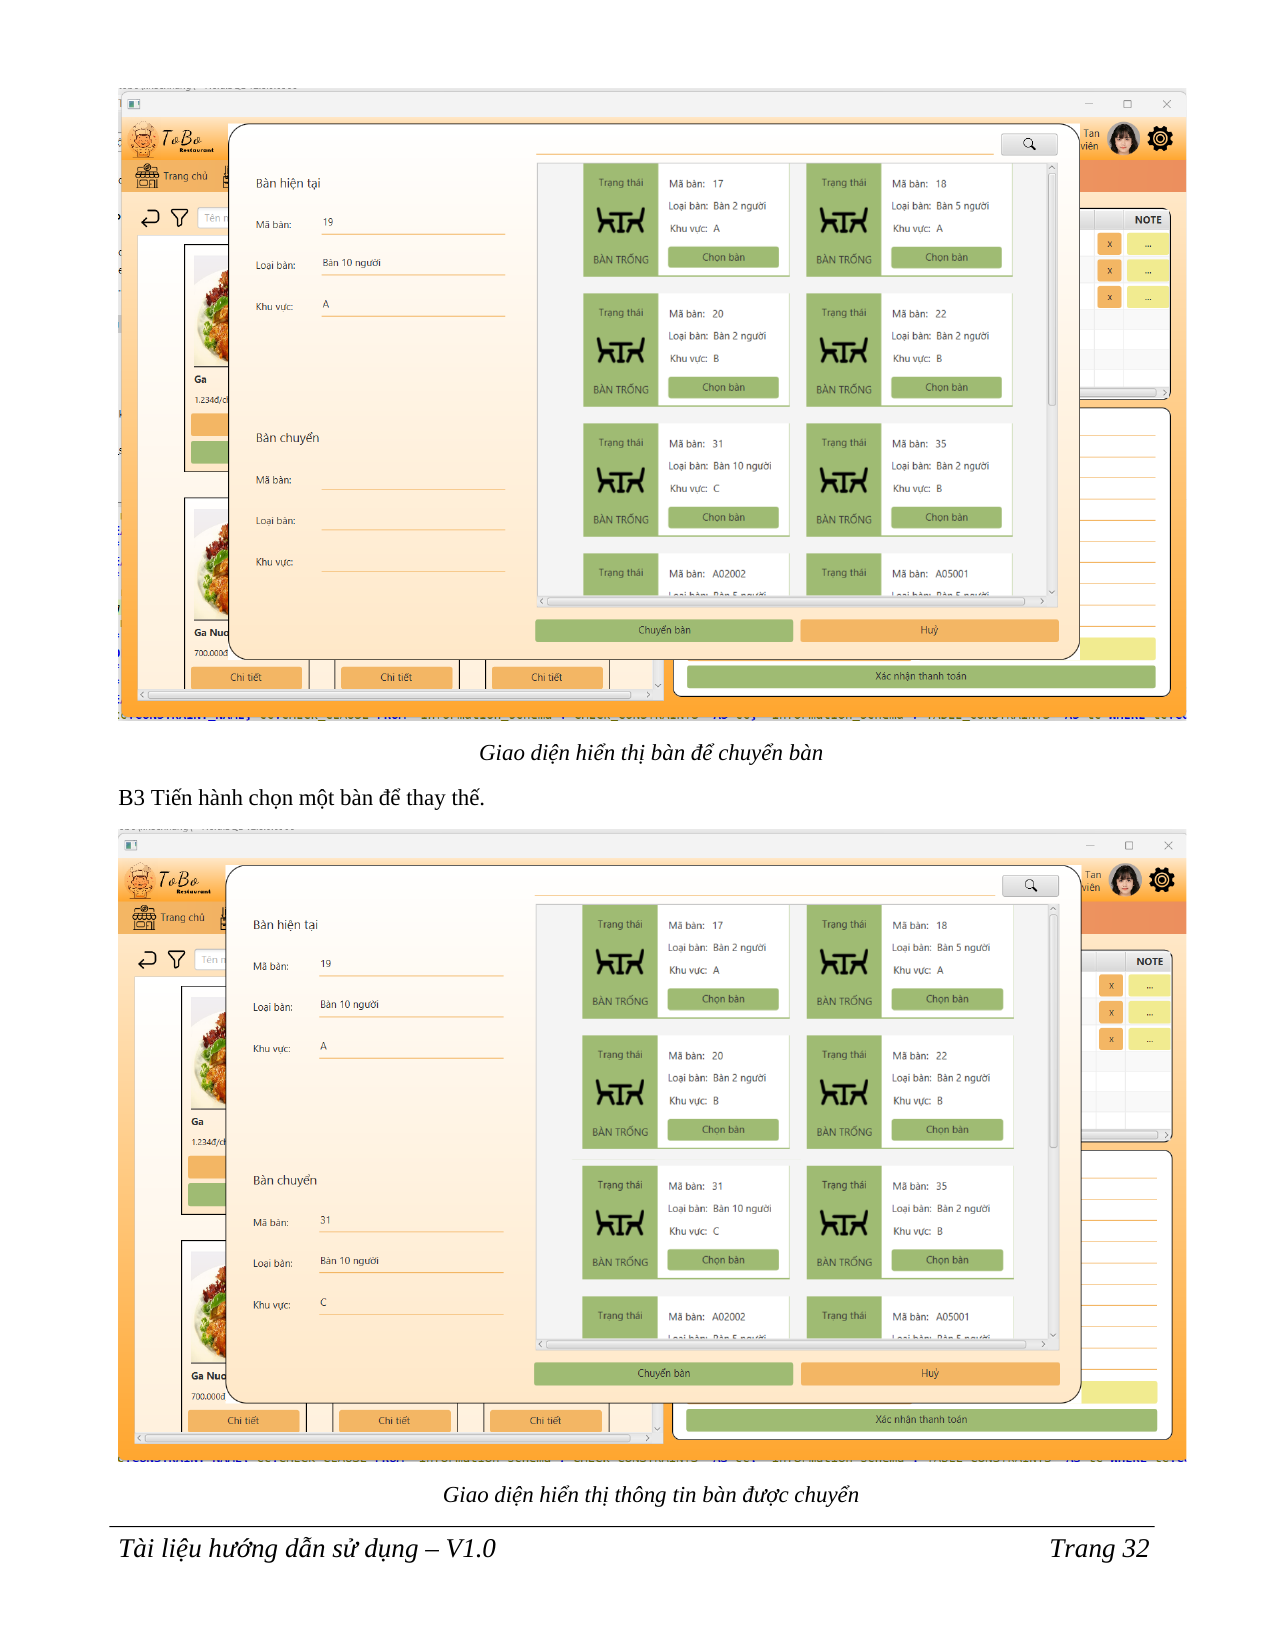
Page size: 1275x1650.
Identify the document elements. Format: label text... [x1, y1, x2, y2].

text B3 Tiến hành chọn một bàn để thay thế. [118, 784, 1186, 811]
picture [118, 88, 1187, 721]
text Giao diện hiển thị thông tin bàn được chuyển [118, 1481, 1186, 1507]
picture [118, 829, 1187, 1462]
text Giao diện hiển thị bàn để chuyển bàn [118, 739, 1186, 766]
